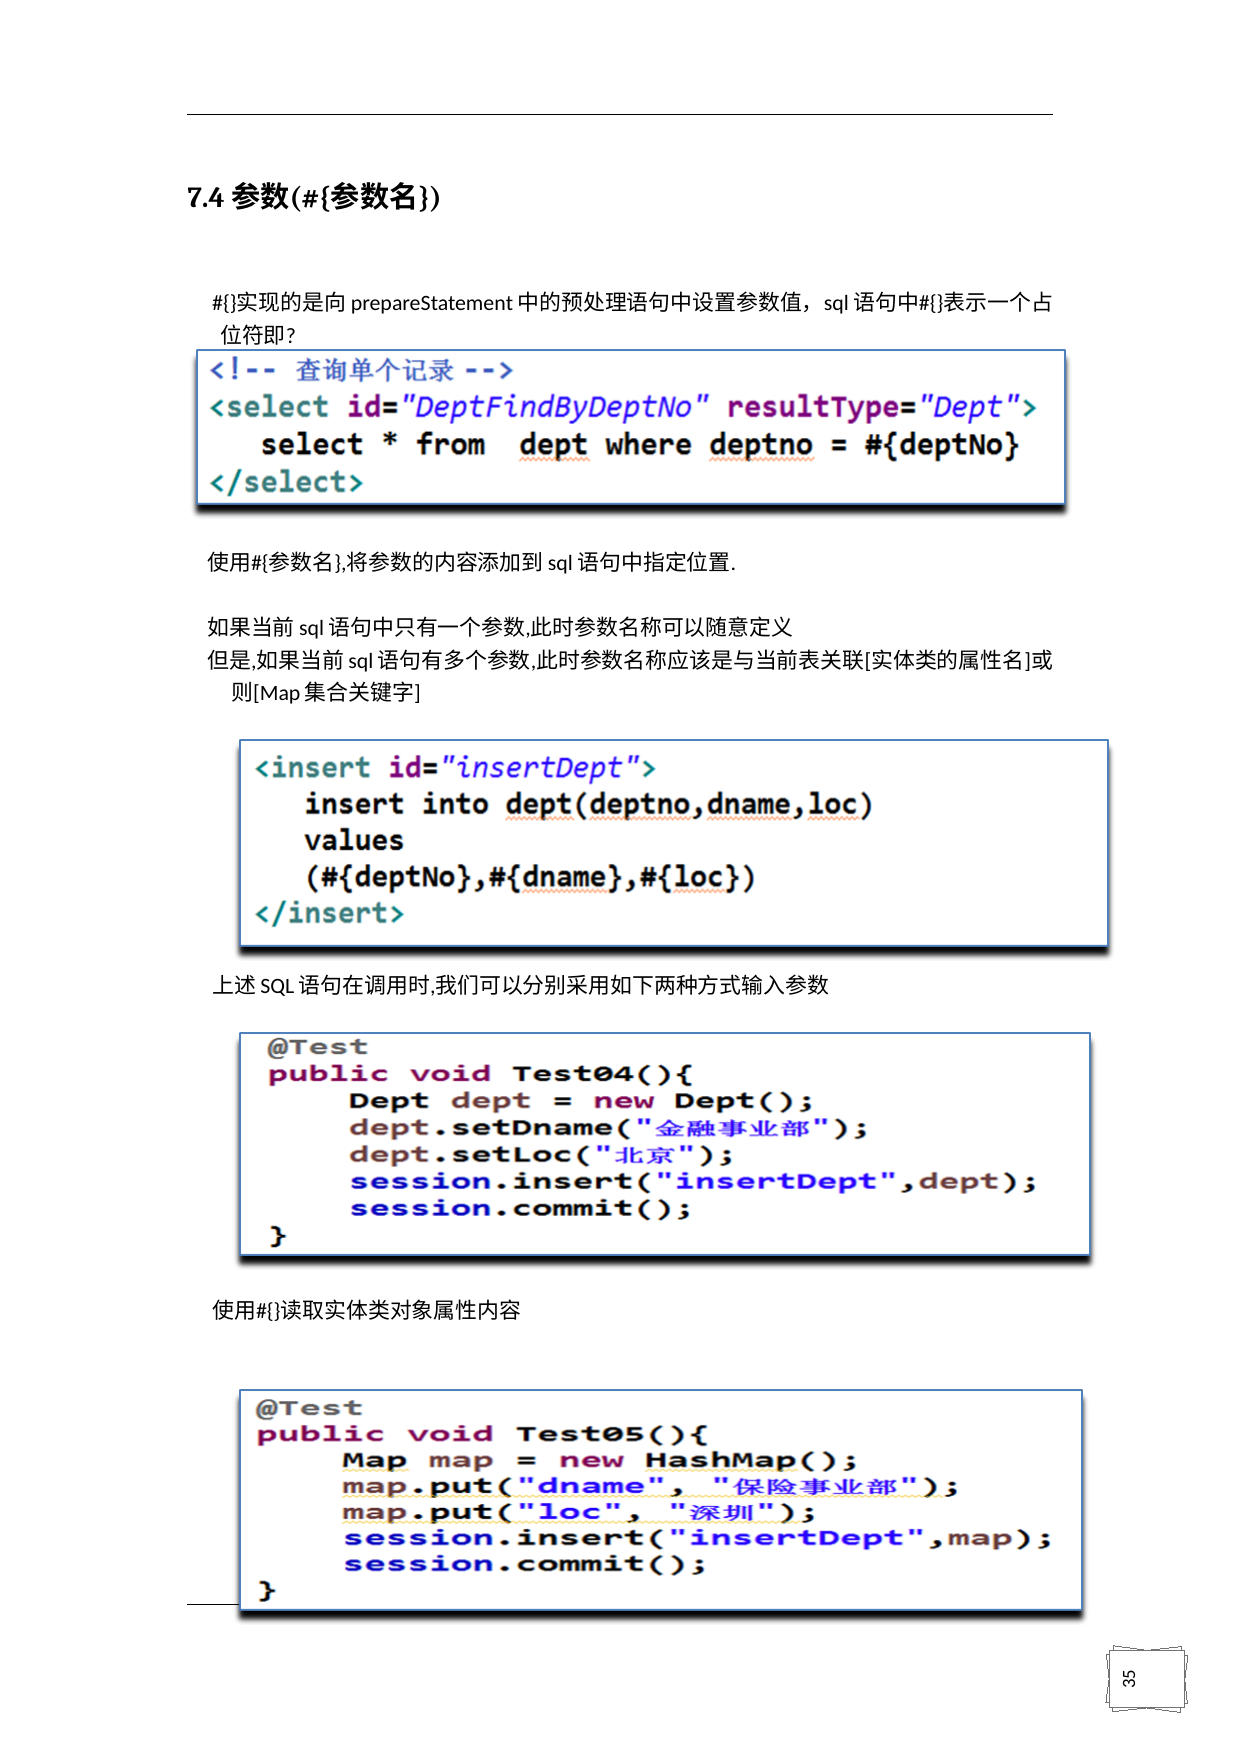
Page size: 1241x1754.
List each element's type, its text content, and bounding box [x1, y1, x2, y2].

text 如果当前sql语句中只有一个参数,此时参数名称可以随意定义 [187, 610, 1053, 642]
text #{}实现的是向prepareStatement中的预处理语句中设置参数值，sql语句中#{}表示一个占位符即? [187, 285, 1053, 349]
picture [230, 739, 1117, 961]
text 但是,如果当前sql语句有多个参数,此时参数名称应该是与当前表关联[实体类的属性名]或则[Map集合关键字] [187, 642, 1053, 707]
picture [187, 349, 1074, 519]
picture [230, 1032, 1099, 1270]
subtitle 参数(#{参数名}) [187, 162, 1053, 227]
text 使用#{参数名},将参数的内容添加到sql语句中指定位置. [187, 545, 1053, 577]
picture [230, 1389, 1091, 1625]
text 使用#{}读取实体类对象属性内容 [187, 1292, 1053, 1325]
text 上述SQL语句在调用时,我们可以分别采用如下两种方式输入参数 [187, 967, 1053, 1000]
